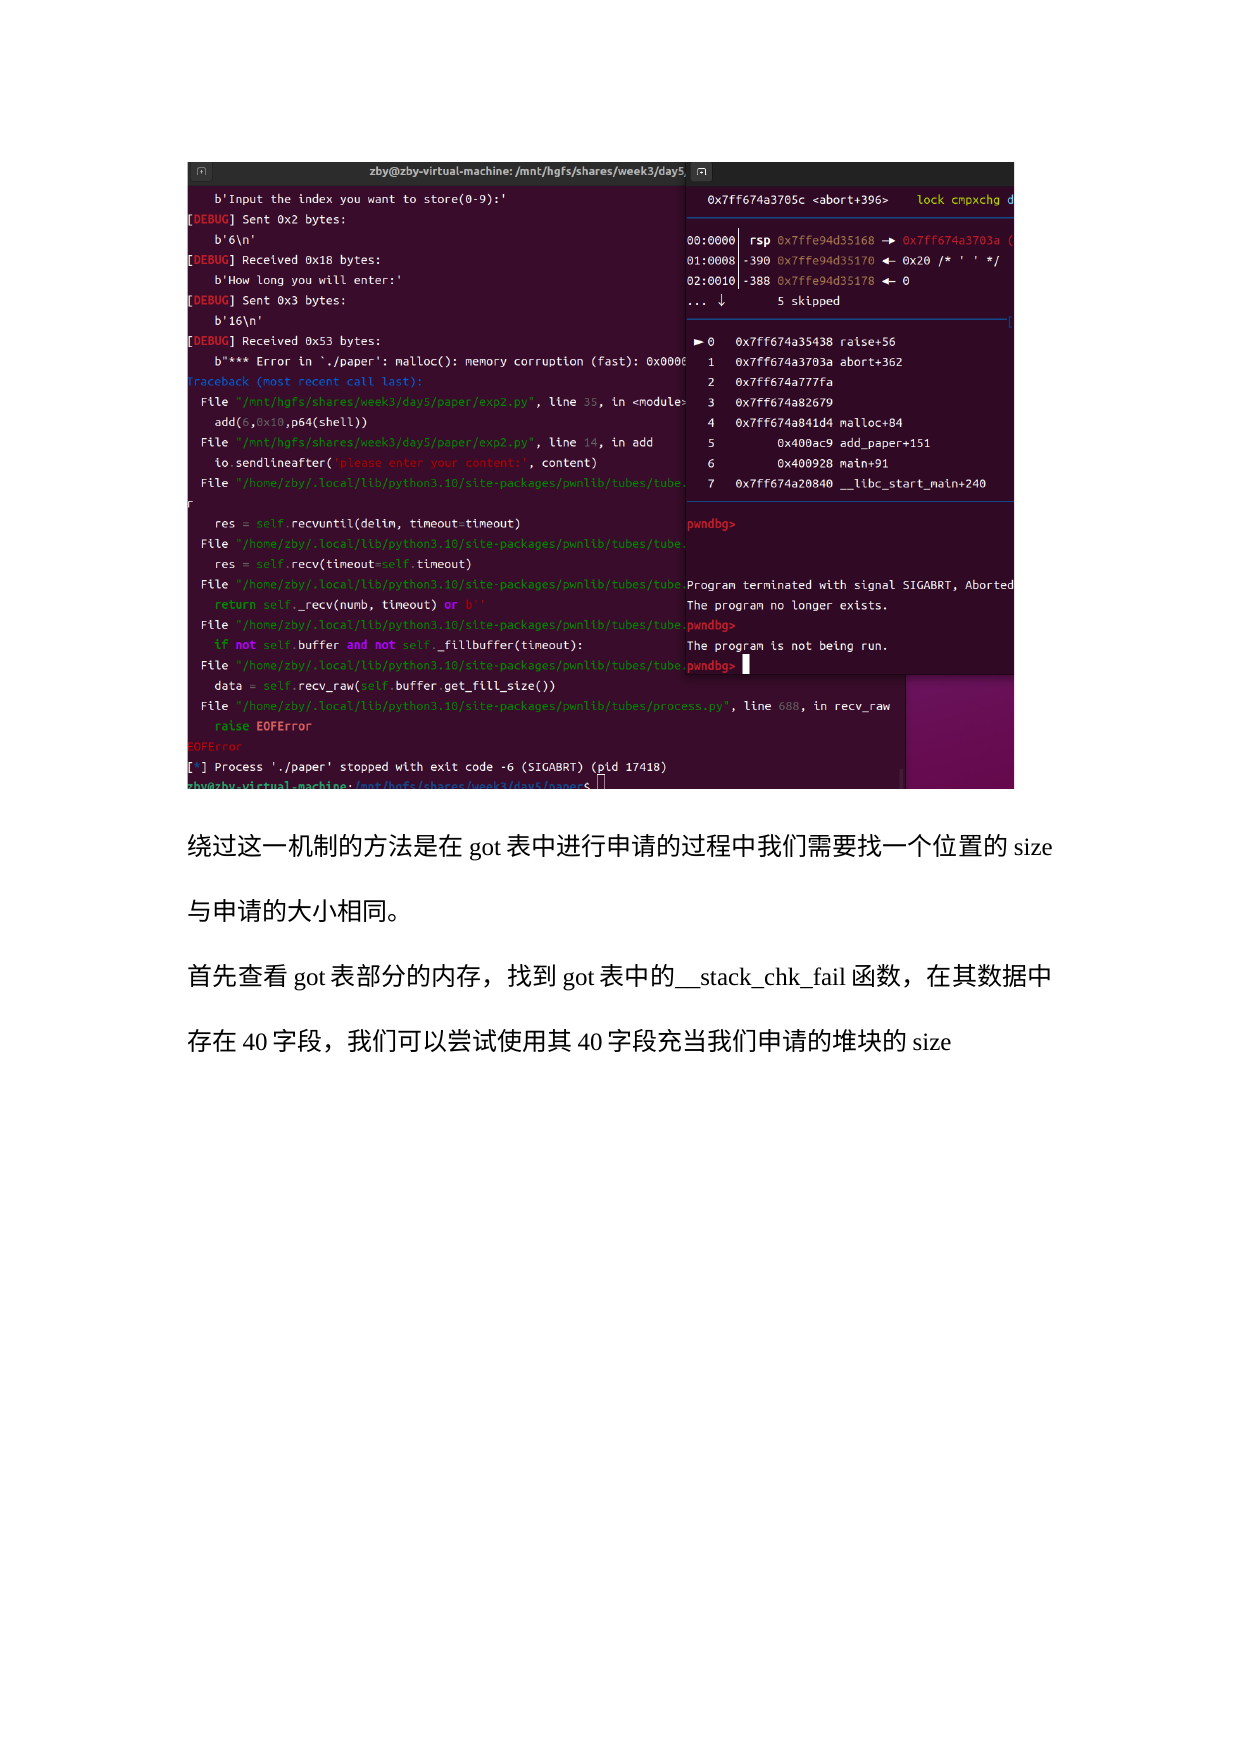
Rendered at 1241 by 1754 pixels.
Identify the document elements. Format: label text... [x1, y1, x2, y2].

text 首先查看got表部分的内存，找到got表中的__stack_chk_fail函数，在其数据中存在40字段，我们可以尝试使用其40字段充当我们申请的堆块的size [187, 942, 1053, 1072]
text 绕过这一机制的方法是在got表中进行申请的过程中我们需要找一个位置的size与申请的大小相同。 [187, 812, 1053, 942]
picture [187, 162, 1015, 789]
